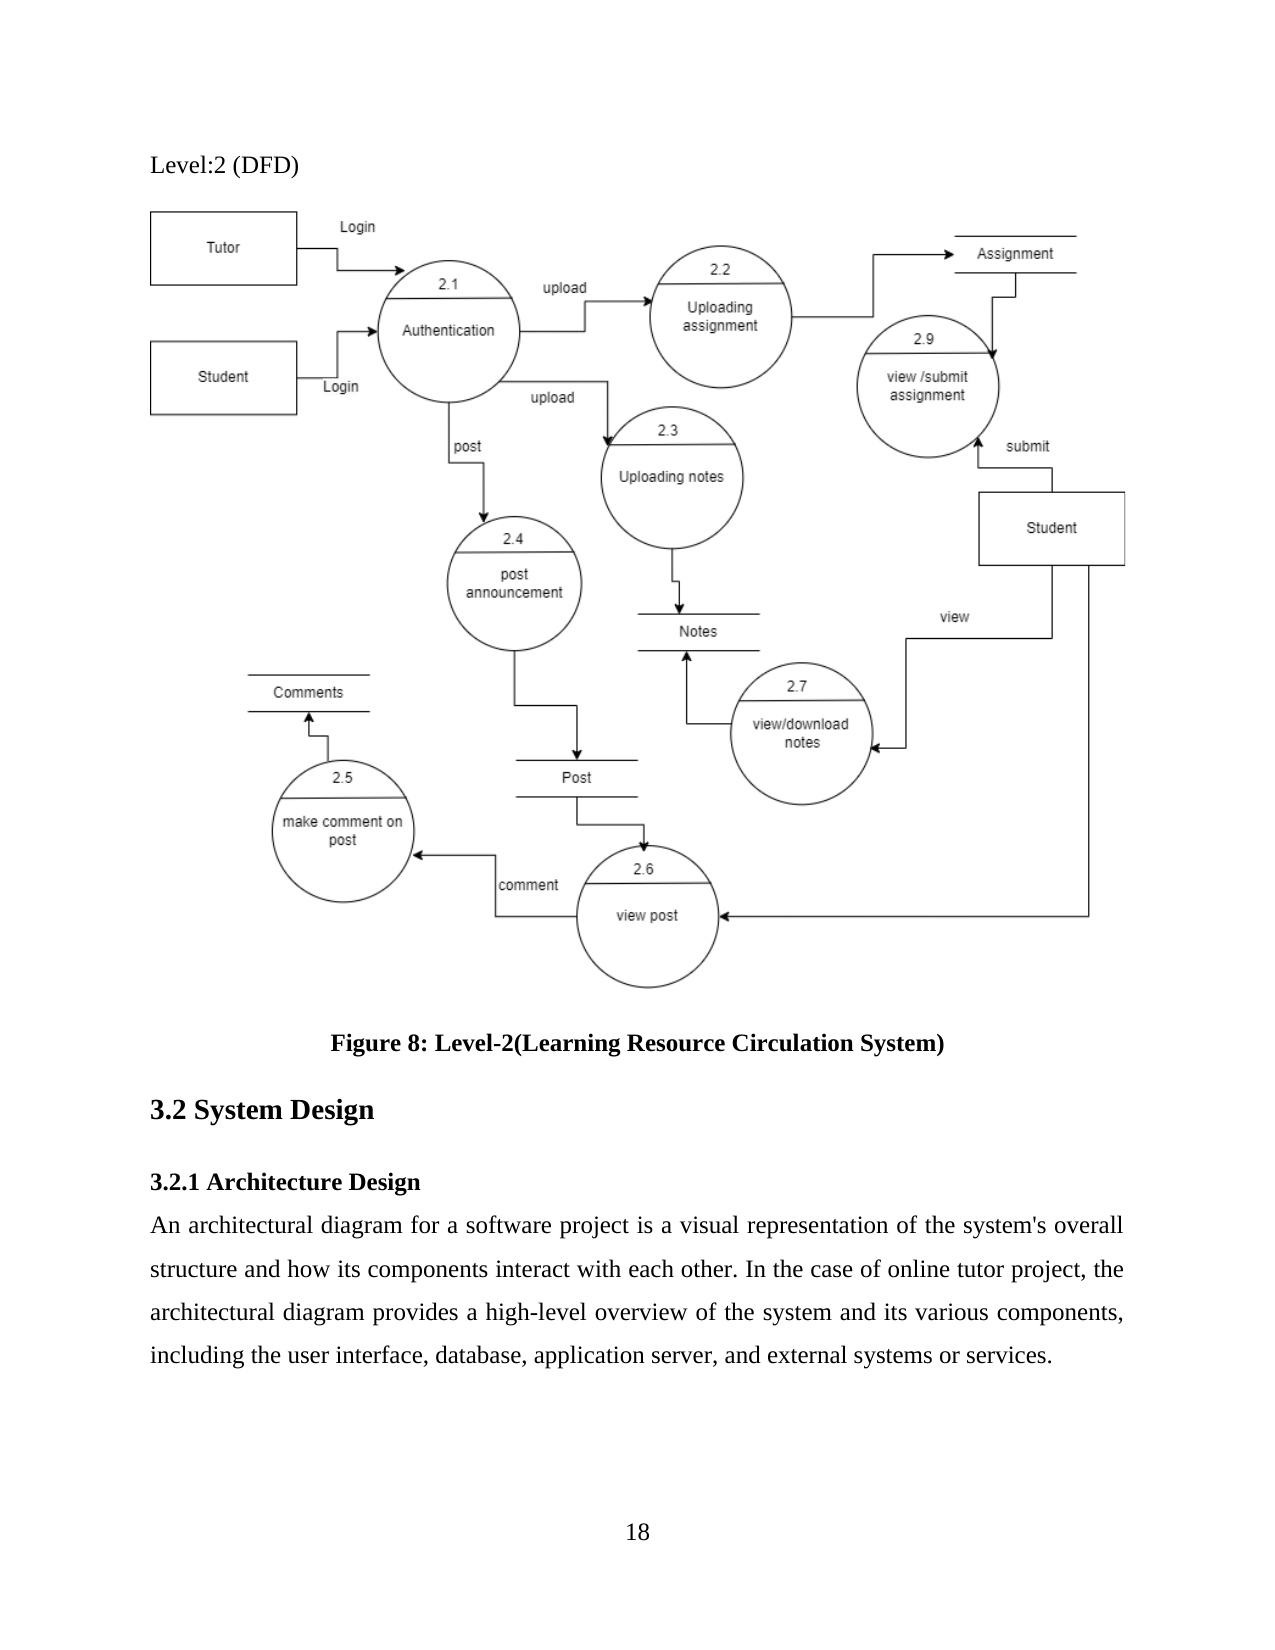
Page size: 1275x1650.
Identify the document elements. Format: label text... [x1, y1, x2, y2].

subtitle System Design [150, 1092, 1125, 1126]
text Figure 8: Level-2(Learning Resource Circulation System) [150, 1028, 1125, 1057]
text An architectural diagram for a software project is a visual representation of the system's overall structure and how its components interact with each other. In the case of online tutor project, the architectural diagram provides a high-level overview of the system and its various components, including the user interface, database, application server, and external systems or services. [150, 1211, 1125, 1369]
picture [150, 209, 1125, 989]
subtitle 3.2.1 Architecture Design [150, 1167, 1125, 1196]
text Level:2 (DFD) [150, 150, 1125, 179]
